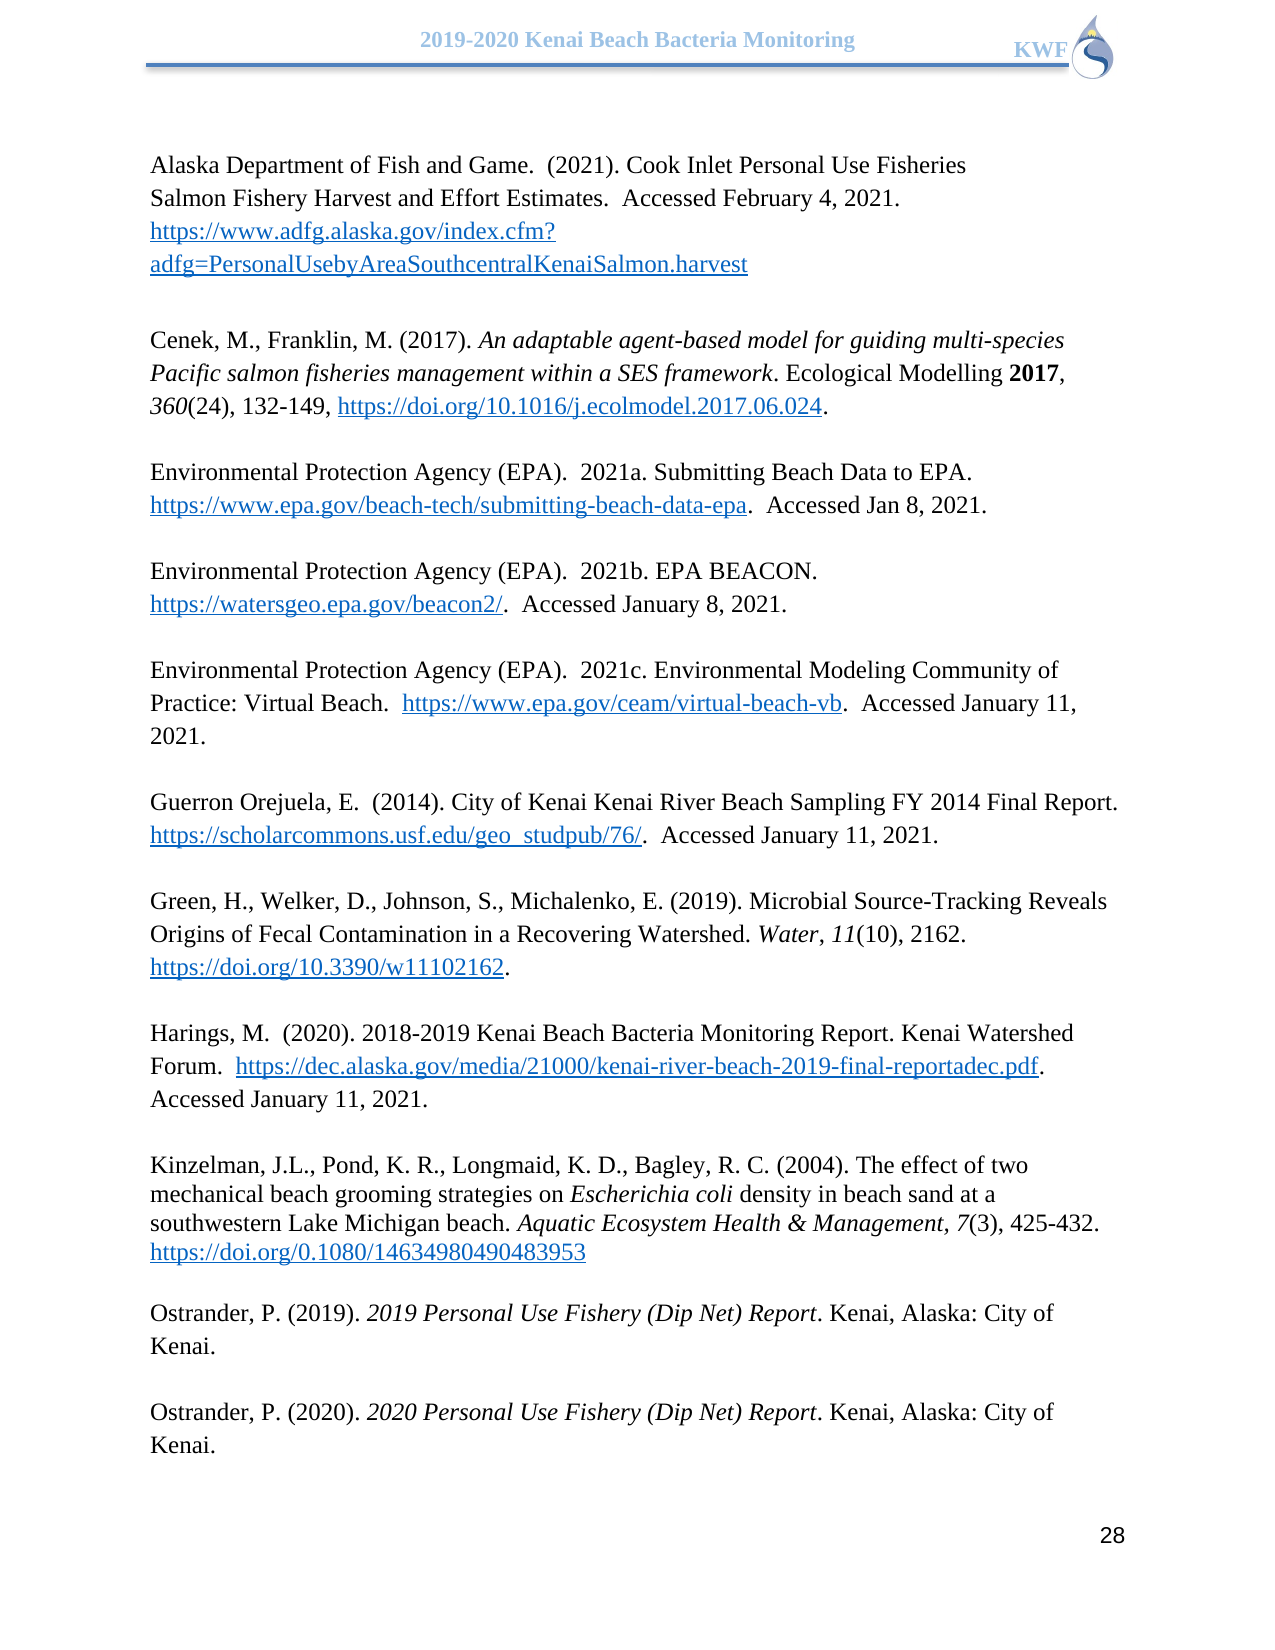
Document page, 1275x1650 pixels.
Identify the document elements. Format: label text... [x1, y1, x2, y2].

text Ostrander, P. (2020). 2020 Personal Use Fishery (Dip Net) Report. Kenai, Alaska: City of Kenai. [150, 1397, 1125, 1459]
text Environmental Protection Agency (EPA). 2021c. Environmental Modeling Community of Practice: Virtual Beach. https://www.epa.gov/ceam/virtual-beach-vb. Accessed January 11, 2021. [150, 655, 1125, 750]
text Environmental Protection Agency (EPA). 2021b. EPA BEACON. https://watersgeo.epa.gov/beacon2/. Accessed January 8, 2021. [150, 556, 1125, 618]
text Green, H., Welker, D., Johnson, S., Michalenko, E. (2019). Microbial Source-Tracking Reveals Origins of Fecal Contamination in a Recovering Watershed. Water, 11(10), 2162. https://doi.org/10.3390/w11102162. [150, 886, 1125, 981]
text Kinzelman, J.L., Pond, K. R., Longmaid, K. D., Bagley, R. C. (2004). The effect of two mechanical beach grooming strategies on Escherichia coli density in beach sand at a southwestern Lake Michigan beach. Aquatic Ecosystem Health & Management, 7(3), 425-432. https://doi.org/0.1080/14634980490483953 [150, 1150, 1125, 1265]
picture [1069, 13, 1118, 79]
text Cenek, M., Franklin, M. (2017). An adaptable agent-based model for guiding multi-species Pacific salmon fisheries management within a SES framework. Ecological Modelling 2017, 360(24), 132-149, https://doi.org/10.1016/j.ecolmodel.2017.06.024. [150, 325, 1125, 419]
text Guerron Orejuela, E. (2014). City of Kenai Kenai River Beach Sampling FY 2014 Final Report. https://scholarcommons.usf.edu/geo_studpub/76/. Accessed January 11, 2021. [150, 787, 1125, 849]
text Environmental Protection Agency (EPA). 2021a. Submitting Beach Data to EPA. https://www.epa.gov/beach-tech/submitting-beach-data-epa. Accessed Jan 8, 2021. [150, 457, 1125, 519]
text Harings, M. (2020). 2018-2019 Kenai Beach Bacteria Monitoring Report. Kenai Watershed Forum. https://dec.alaska.gov/media/21000/kenai-river-beach-2019-final-reportadec.pdf. Accessed January 11, 2021. [150, 1018, 1125, 1113]
subtitle Alaska Department of Fish and Game. (2021). Cook Inlet Personal Use Fisheries Salmon Fishery Harvest and Effort Estimates. Accessed February 4, 2021. https://www.adfg.alaska.gov/index.cfm?adfg=PersonalUsebyAreaSouthcentralKenaiSalmon.harvest [150, 150, 1125, 278]
text Ostrander, P. (2019). 2019 Personal Use Fishery (Dip Net) Report. Kenai, Alaska: City of Kenai. [150, 1298, 1125, 1360]
